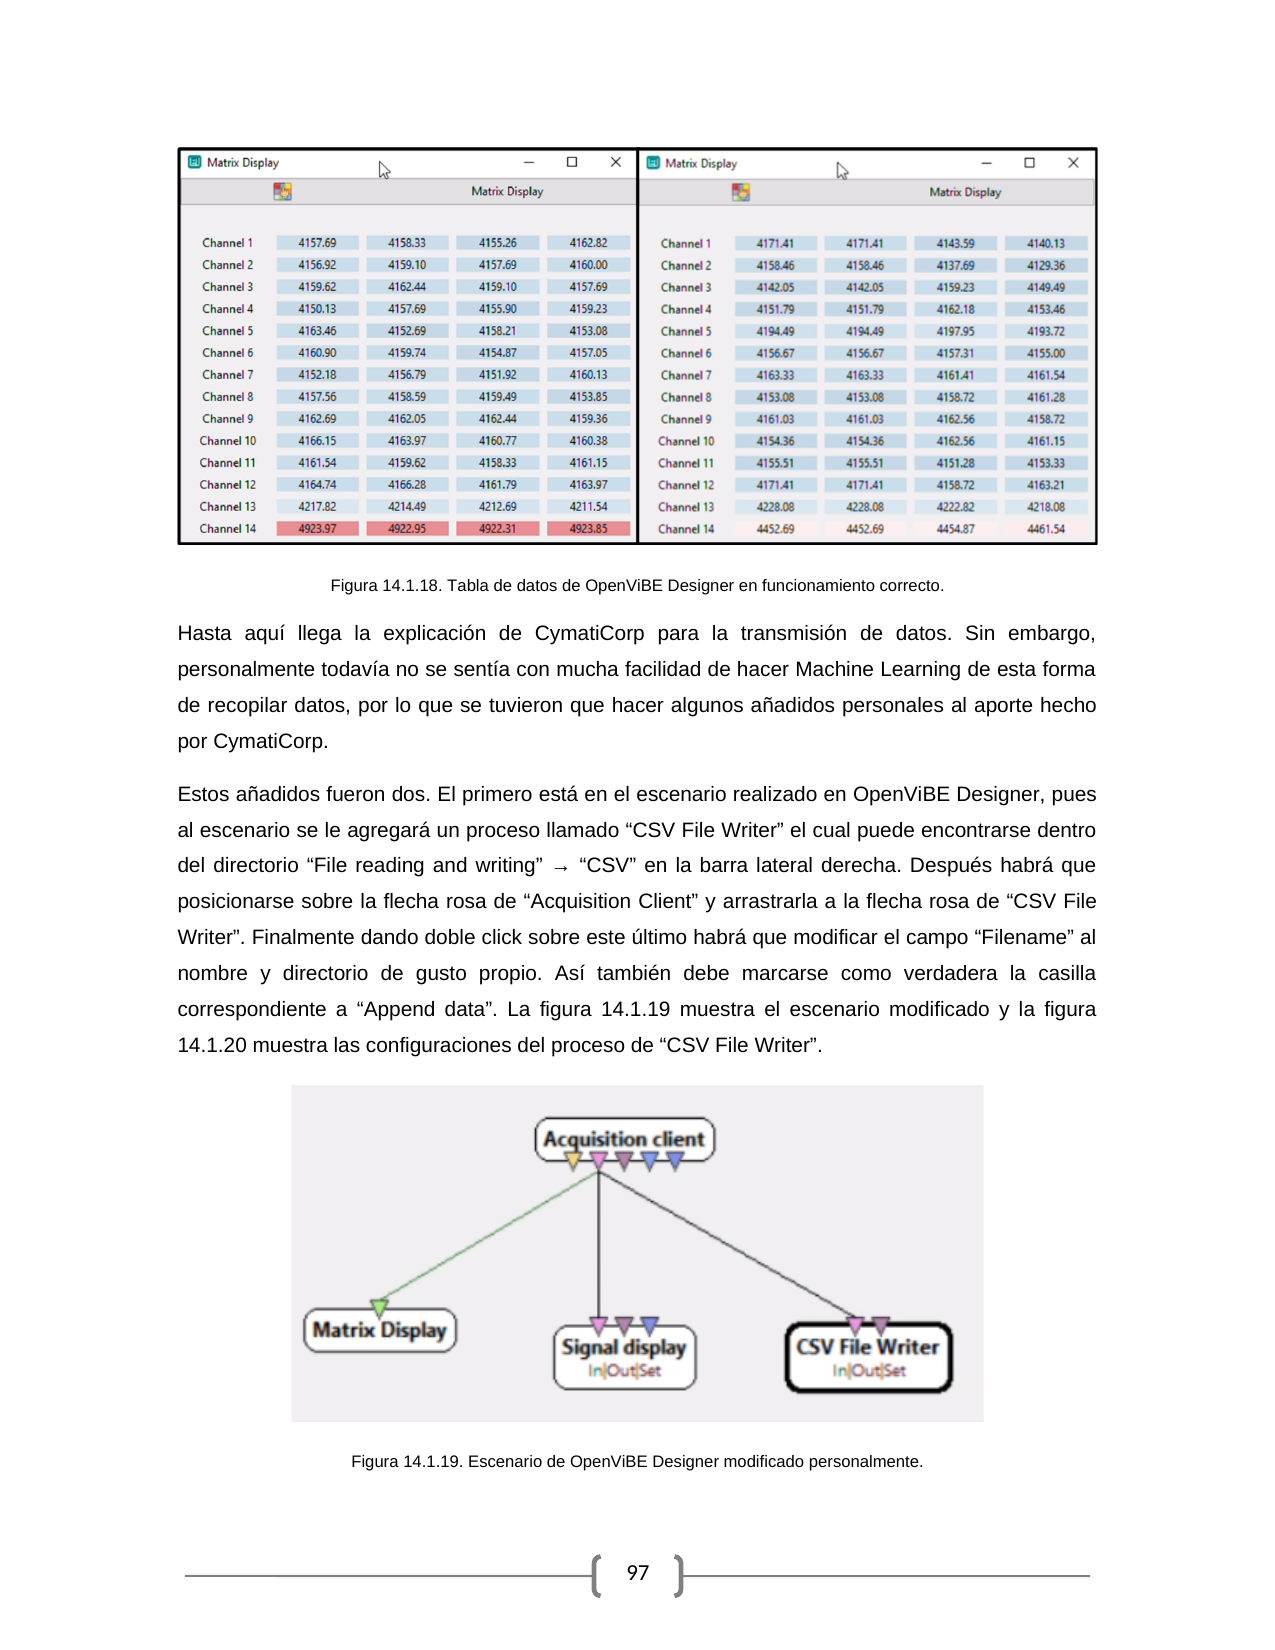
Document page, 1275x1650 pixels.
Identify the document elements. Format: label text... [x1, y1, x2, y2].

picture [291, 1085, 984, 1422]
picture [177, 147, 1098, 545]
text Figura 14.1.19. Escenario de OpenViBE Designer modificado personalmente. [177, 1452, 1098, 1471]
text Figura 14.1.18. Tabla de datos de OpenViBE Designer en funcionamiento correcto. [177, 576, 1098, 595]
text Estos añadidos fueron dos. El primero está en el escenario realizado en OpenViBE Designer, pues al escenario se le agregará un proceso llamado “CSV File Writer” el cual puede encontrarse dentro del directorio “File reading and writing” → “CSV” en la barra lateral derecha. Después habrá que posicionarse sobre la flecha rosa de “Acquisition Client” y arrastrarla a la flecha rosa de “CSV File Writer”. Finalmente dando doble click sobre este último habrá que modificar el campo “Filename” al nombre y directorio de gusto propio. Así también debe marcarse como verdadera la casilla correspondiente a “Append data”. La figura 14.1.19 muestra el escenario modificado y la figura 14.1.20 muestra las configuraciones del proceso de “CSV File Writer”. [177, 781, 1098, 1057]
text Hasta aquí llega la explicación de CymatiCorp para la transmisión de datos. Sin embargo, personalmente todavía no se sentía con mucha facilidad de hacer Machine Learning de esta forma de recopilar datos, por lo que se tuvieron que hacer algunos añadidos personales al aporte hecho por CymatiCorp. [177, 621, 1098, 753]
